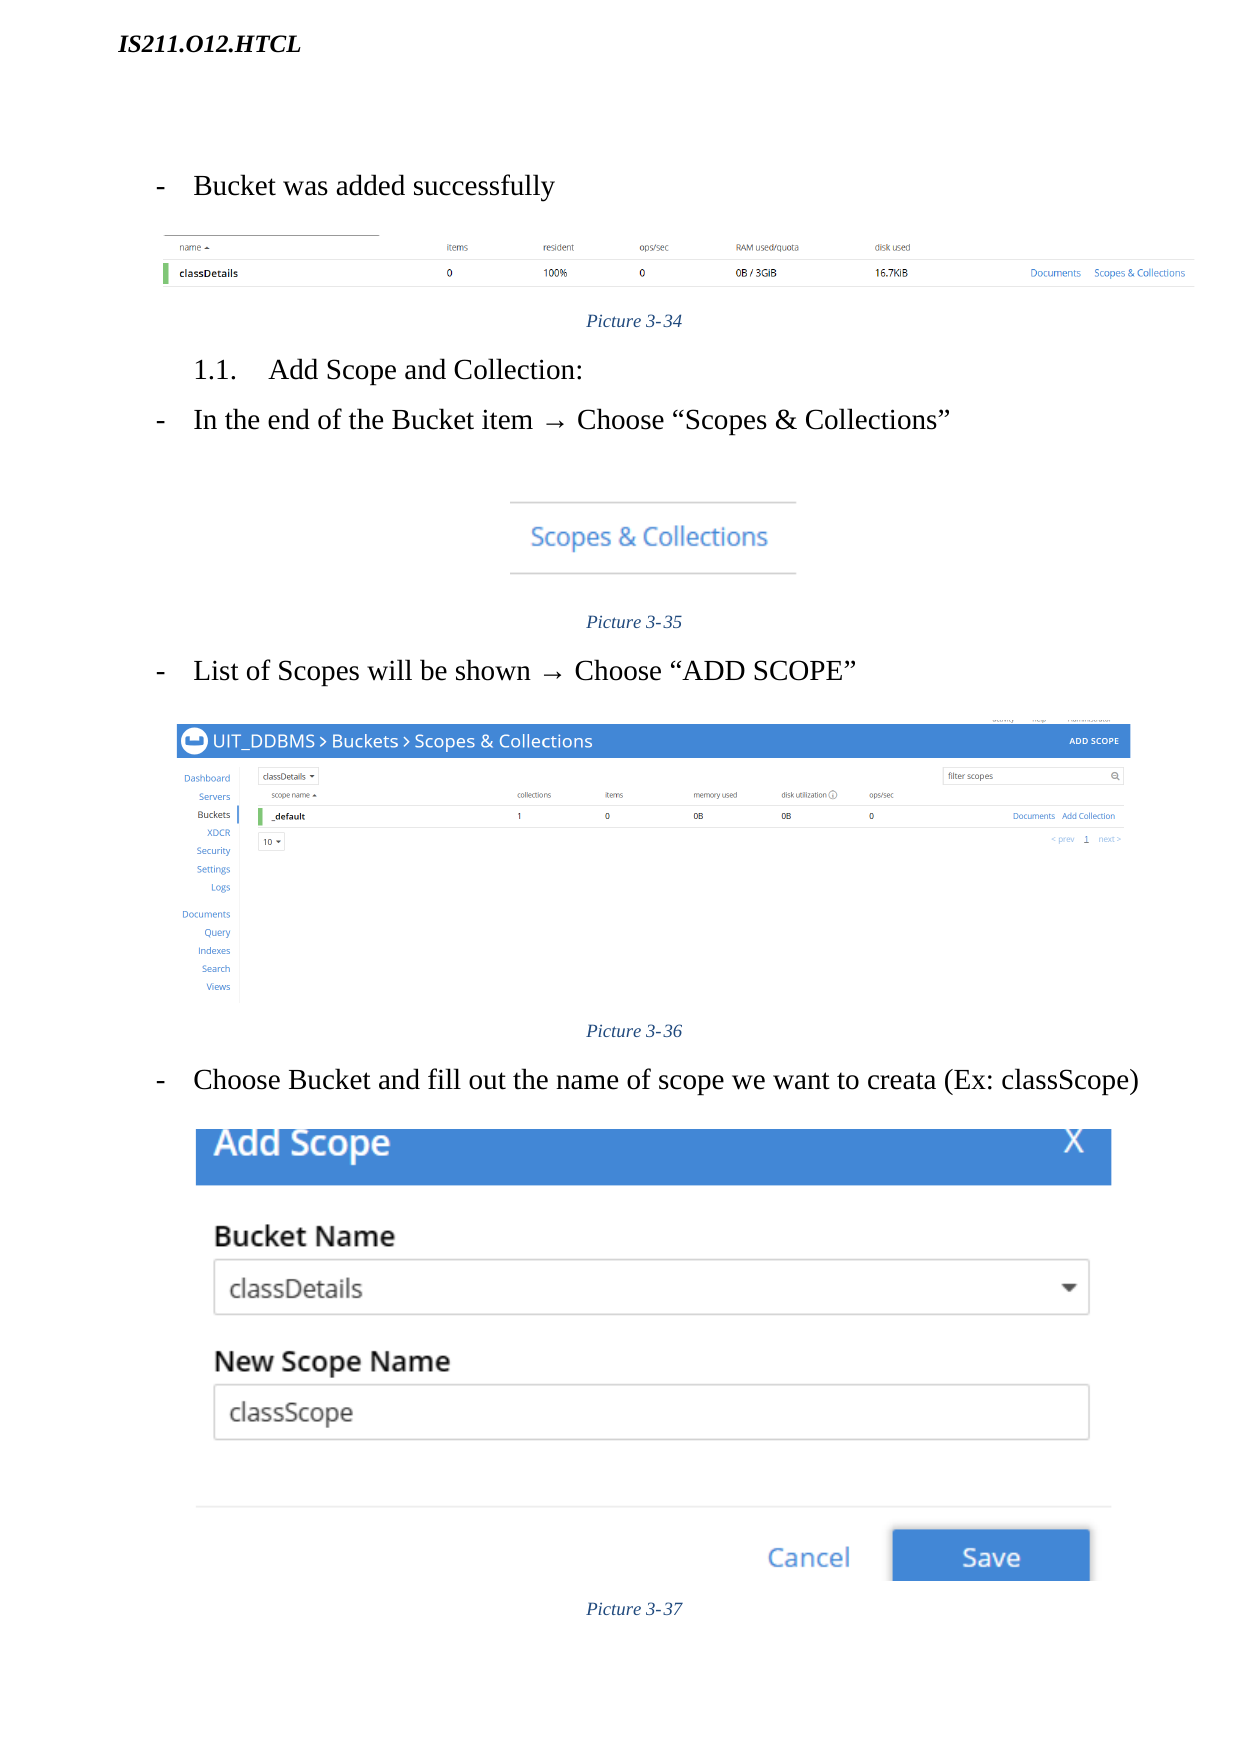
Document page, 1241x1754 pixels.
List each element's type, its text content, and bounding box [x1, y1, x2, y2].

list Add Scope and Collection: [193, 352, 1152, 386]
picture [176, 720, 1131, 1003]
list Bucket was added successfully [156, 168, 1152, 202]
list List of Scopes will be shown → Choose “ADD SCOPE” [156, 653, 1152, 687]
picture [155, 235, 1195, 293]
picture [195, 1129, 1112, 1581]
list Choose Bucket and fill out the name of scope we want to creata (Ex: classScope) [156, 1062, 1152, 1096]
list In the end of the Bucket item → Choose “Scopes & Collections” [156, 402, 1152, 436]
picture [510, 469, 798, 595]
